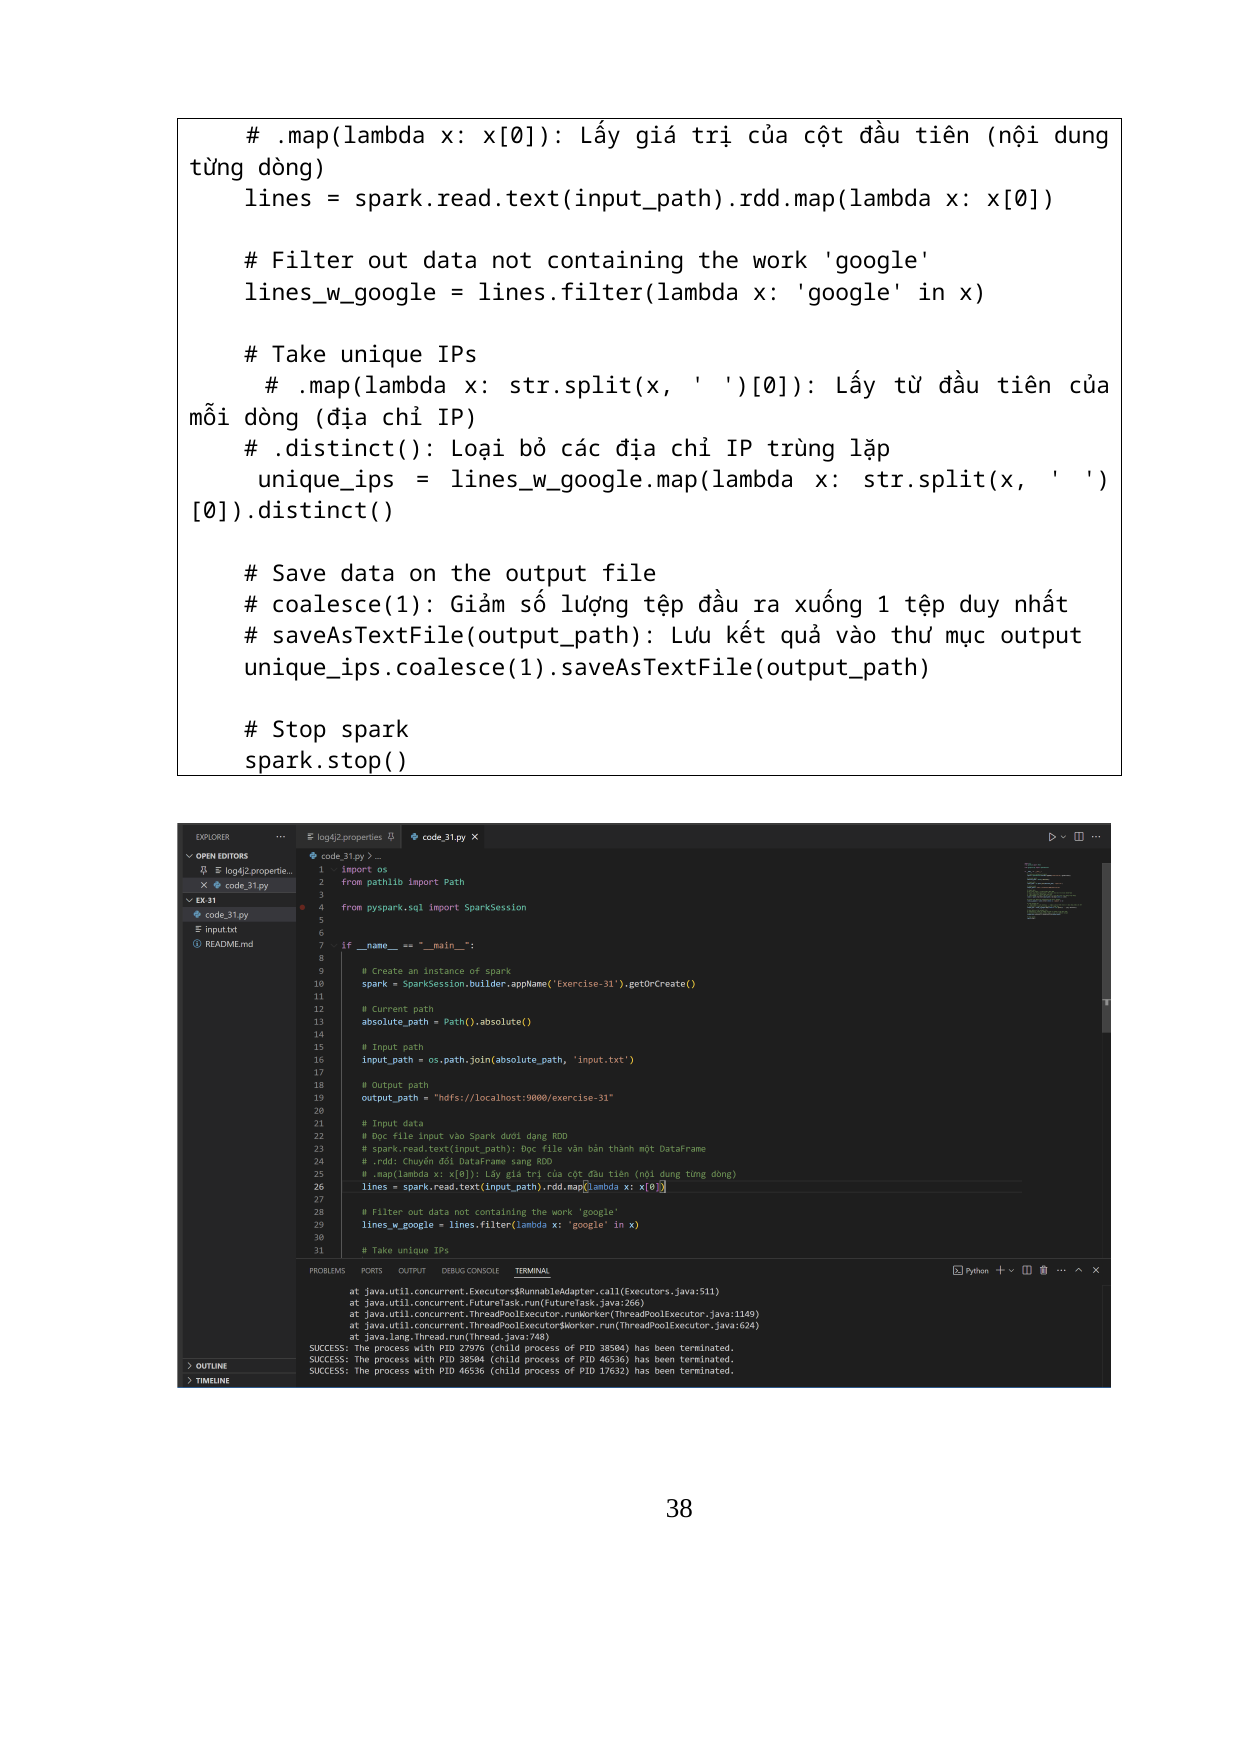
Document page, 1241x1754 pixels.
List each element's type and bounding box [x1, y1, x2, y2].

picture [177, 823, 1111, 1388]
table_header [178, 119, 1121, 775]
